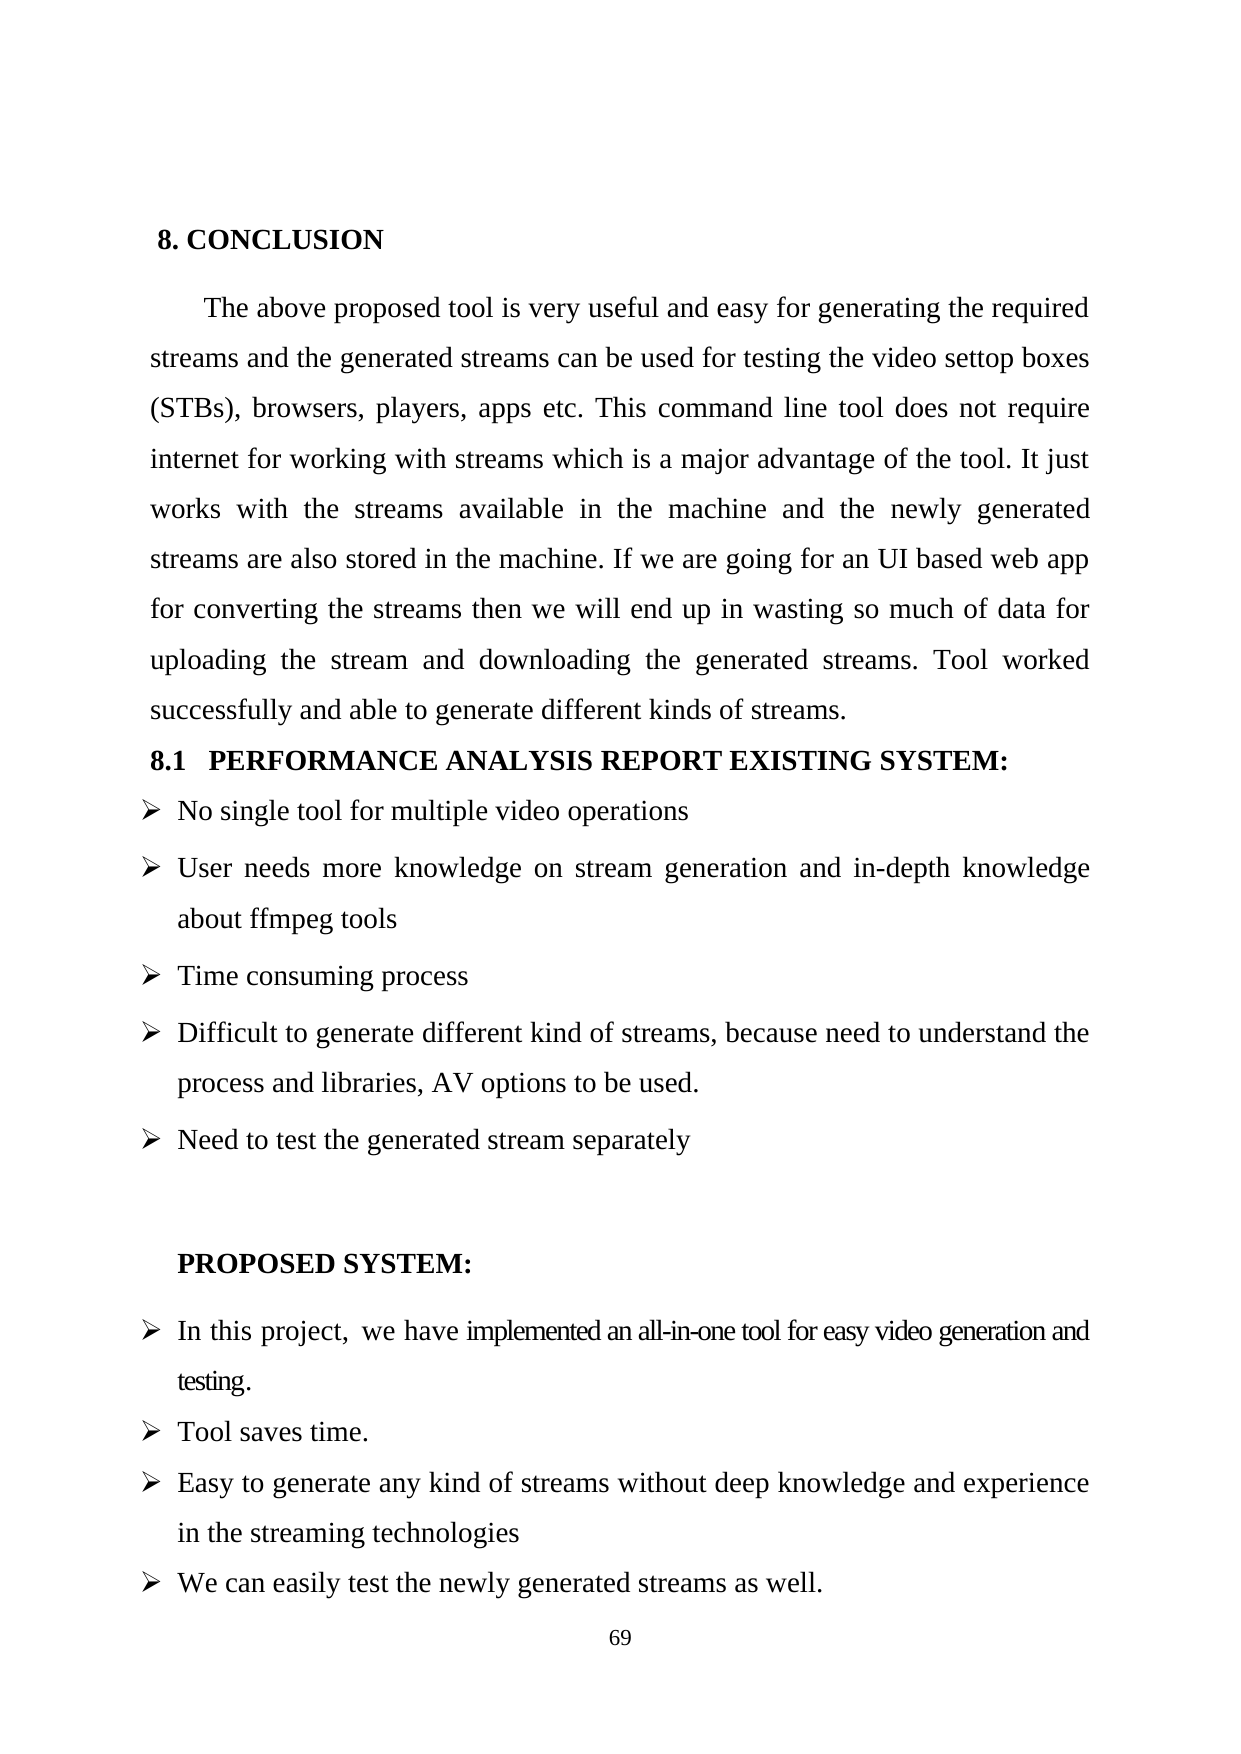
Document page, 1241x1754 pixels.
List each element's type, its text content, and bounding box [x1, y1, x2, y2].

text 8. CONCLUSION [150, 222, 1091, 256]
list No single tool for multiple video operations [139, 793, 1091, 827]
subtitle PERFORMANCE ANALYSIS REPORT EXISTING SYSTEM: [150, 743, 1091, 776]
list In this project, we have implemented an all-in-one tool for easy video generation and testing. [139, 1313, 1091, 1397]
list We can easily test the newly generated streams as well. [139, 1566, 1091, 1599]
list Easy to generate any kind of streams without deep knowledge and experience in the streaming technologies [139, 1465, 1091, 1549]
text The above proposed tool is very useful and easy for generating the required streams and the generated streams can be used for testing the video settop boxes (STBs), browsers, players, apps etc. This command line tool does not require internet for working with streams which is a major advantage of the tool. It just works with the streams available in the machine and the newly generated streams are also stored in the machine. If we are going for an UI based web app for converting the streams then we will end up in wasting so much of data for uploading the stream and downloading the generated streams. Tool worked successfully and able to generate different kinds of streams. [150, 290, 1091, 726]
list Need to test the generated stream separately [139, 1122, 1091, 1156]
list Time consuming process [139, 958, 1091, 991]
list Difficult to generate different kind of streams, because need to understand the process and libraries, AV options to be used. [139, 1015, 1091, 1099]
subtitle PROPOSED SYSTEM: [177, 1246, 1091, 1279]
list Tool saves time. [139, 1414, 1091, 1448]
list User needs more knowledge on stream generation and in-depth knowledge about ffmpeg tools [139, 850, 1091, 934]
